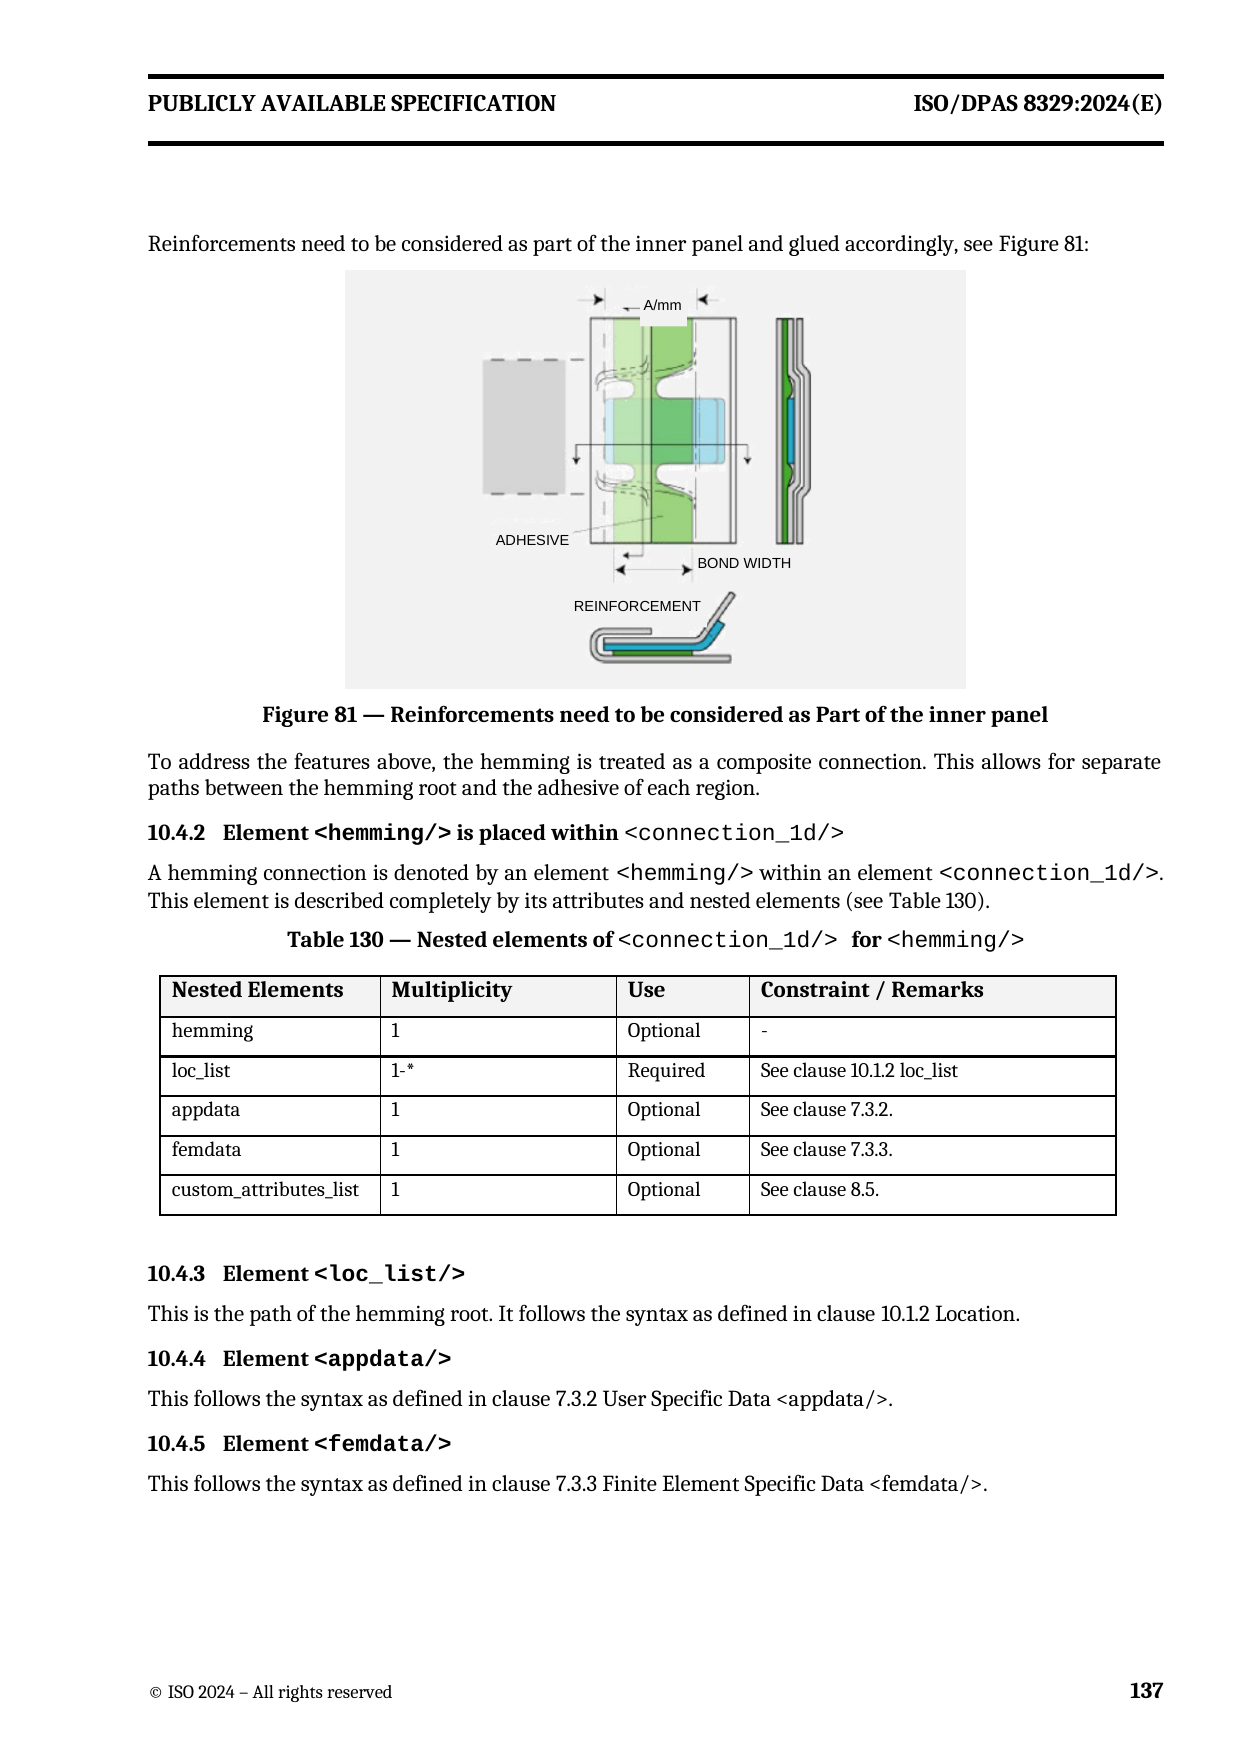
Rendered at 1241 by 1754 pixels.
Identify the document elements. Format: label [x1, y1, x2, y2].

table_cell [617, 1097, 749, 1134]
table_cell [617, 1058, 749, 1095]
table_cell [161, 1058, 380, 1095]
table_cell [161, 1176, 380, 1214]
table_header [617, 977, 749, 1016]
picture [345, 270, 966, 689]
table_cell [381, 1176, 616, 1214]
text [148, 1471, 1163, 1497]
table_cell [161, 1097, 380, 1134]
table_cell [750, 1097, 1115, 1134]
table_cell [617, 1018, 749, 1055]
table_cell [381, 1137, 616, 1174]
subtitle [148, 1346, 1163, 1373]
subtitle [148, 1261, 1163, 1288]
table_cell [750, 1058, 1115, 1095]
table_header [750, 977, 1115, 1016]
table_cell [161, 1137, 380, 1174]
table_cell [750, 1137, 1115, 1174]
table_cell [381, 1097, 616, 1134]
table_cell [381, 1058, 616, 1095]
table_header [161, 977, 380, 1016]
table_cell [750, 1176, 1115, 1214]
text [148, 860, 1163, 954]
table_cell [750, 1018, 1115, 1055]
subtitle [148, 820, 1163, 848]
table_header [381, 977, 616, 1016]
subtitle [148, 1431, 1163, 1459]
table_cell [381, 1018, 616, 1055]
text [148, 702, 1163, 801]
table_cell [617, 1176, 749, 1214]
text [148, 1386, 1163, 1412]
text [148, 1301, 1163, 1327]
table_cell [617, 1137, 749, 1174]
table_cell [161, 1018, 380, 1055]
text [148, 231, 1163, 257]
